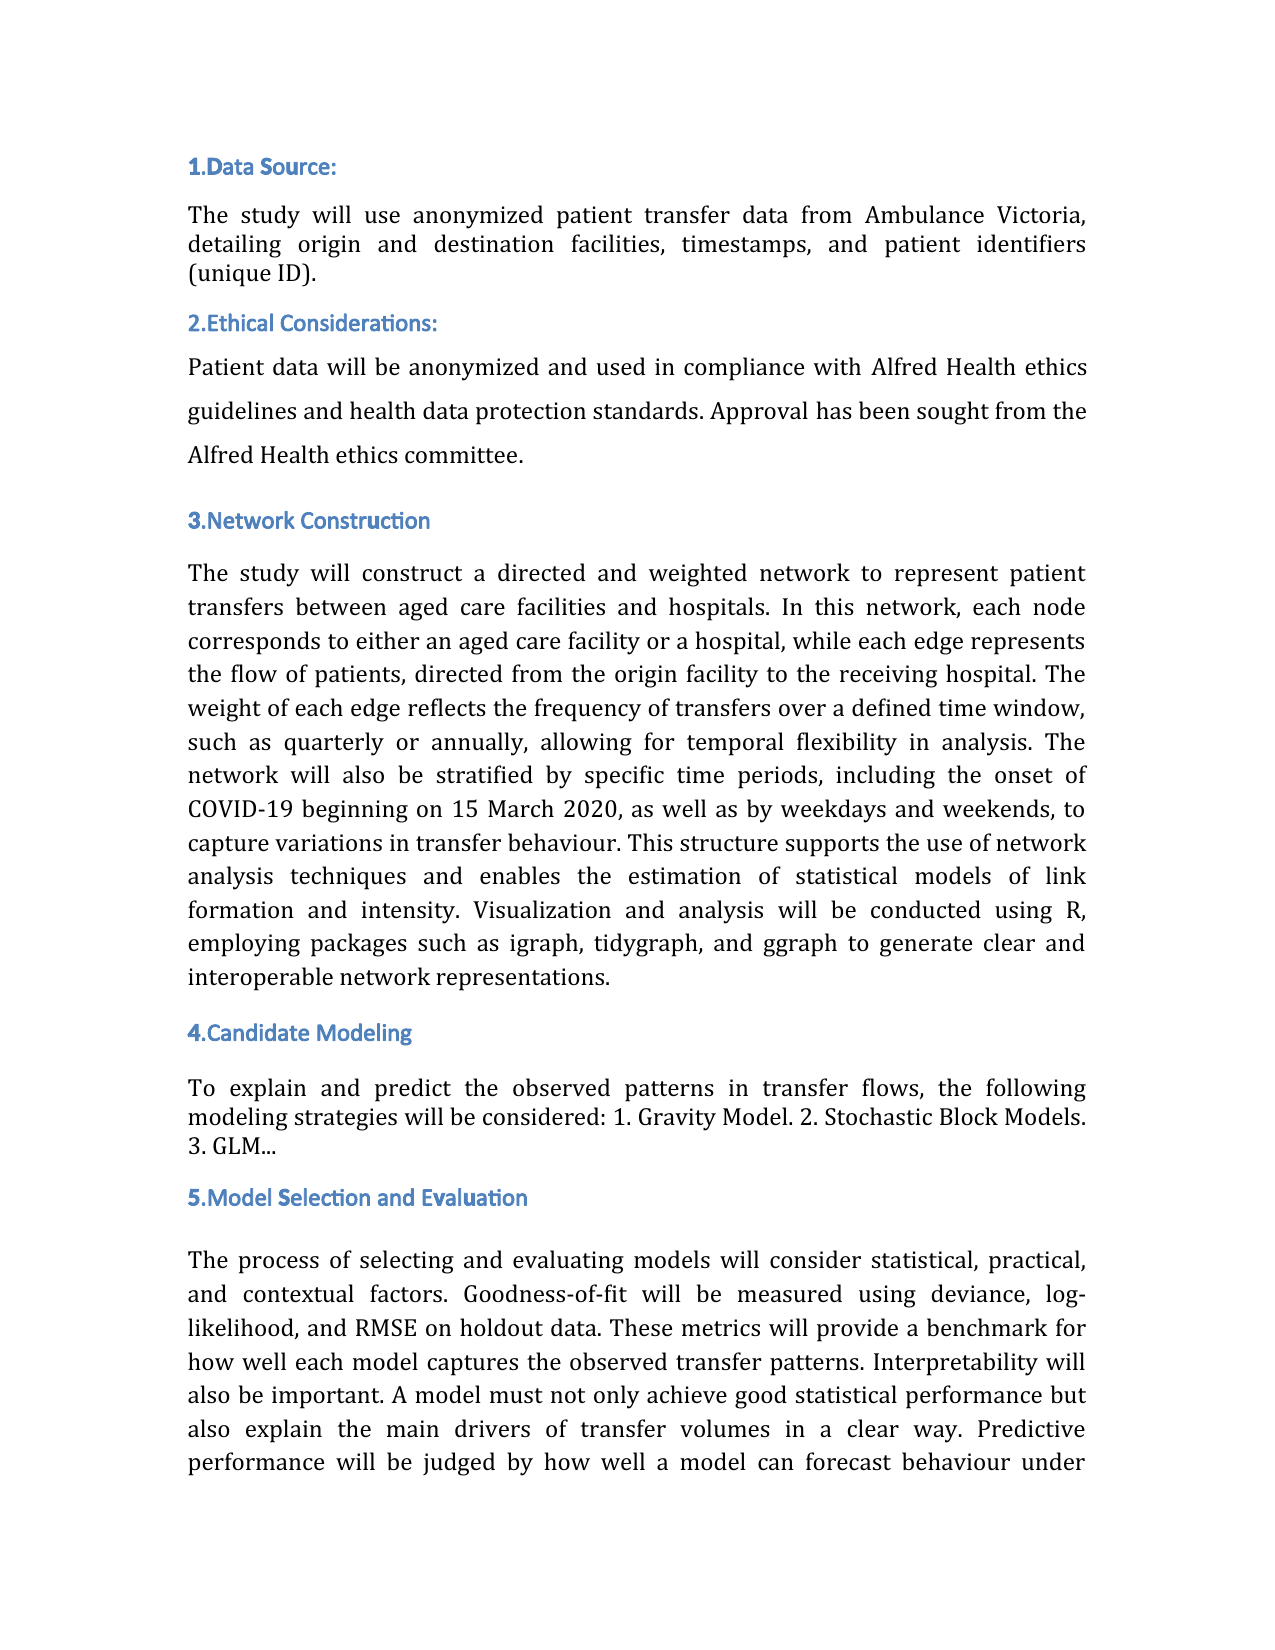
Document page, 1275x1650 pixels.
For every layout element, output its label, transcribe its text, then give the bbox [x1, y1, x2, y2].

list 2.Ethical Considerations: Patient data will be anonymized and used in compliance with Alfred Health ethics guidelines and health data protection standards. Approval has been sought from the Alfred Health ethics committee. [187, 306, 1087, 468]
subtitle 5.Model Selection and Evaluation [187, 1181, 1087, 1212]
subtitle 1.Data Source: [187, 150, 1087, 181]
list The study will use anonymized patient transfer data from Ambulance Victoria, detailing origin and destination facilities, timestamps, and patient identifiers (unique ID). [187, 199, 1087, 287]
subtitle 4.Candidate Modeling [187, 1016, 1087, 1047]
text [187, 1245, 1087, 1476]
list To explain and predict the observed patterns in transfer flows, the following modeling strategies will be considered: 1. Gravity Model. 2. Stochastic Block Models. 3. GLM... [187, 1072, 1087, 1160]
subtitle 3.Network Construction [187, 504, 1087, 534]
list The study will construct a directed and weighted network to represent patient transfers between aged care facilities and hospitals. In this network, each node corresponds to either an aged care facility or a hospital, while each edge represents the flow of patients, directed from the origin facility to the receiving hospital. The weight of each edge reflects the frequency of transfers over a defined time window, such as quarterly or annually, allowing for temporal flexibility in analysis. The network will also be stratified by specific time periods, including the onset of COVID-19 beginning on 15 March 2020, as well as by weekdays and weekends, to capture variations in transfer behaviour. This structure supports the use of network analysis techniques and enables the estimation of statistical models of link formation and intensity. Visualization and analysis will be conducted using R, employing packages such as igraph, tidygraph, and ggraph to generate clear and interoperable network representations. [187, 558, 1087, 991]
